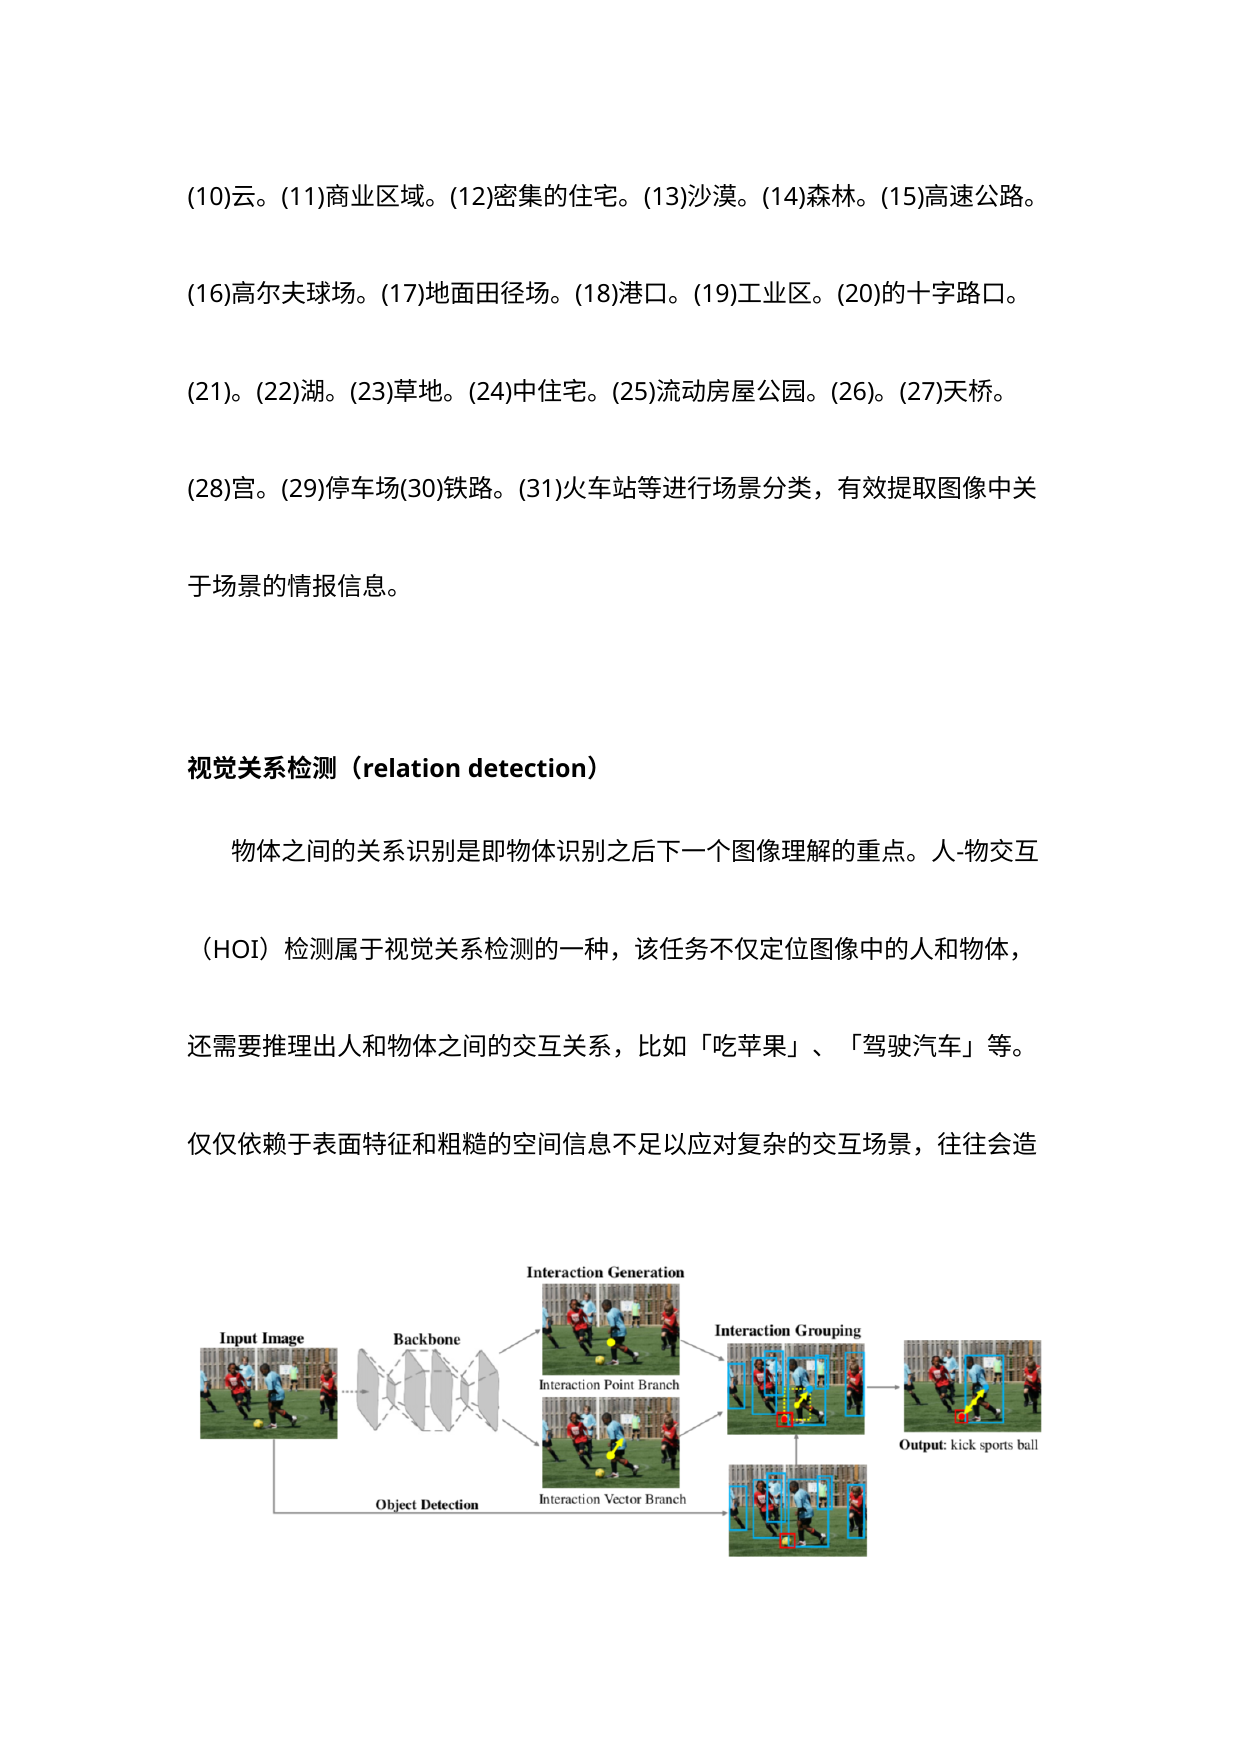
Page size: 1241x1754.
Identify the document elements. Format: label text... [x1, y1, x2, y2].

text 物体之间的关系识别是即物体识别之后下一个图像理解的重点。人-物交互（HOI）检测属于视觉关系检测的一种，该任务不仅定位图像中的人和物体，还需要推理出人和物体之间的交互关系，比如「吃苹果」、「驾驶汽车」等。仅仅依赖于表面特征和粗糙的空间信息不足以应对复杂的交互场景，往往会造成不准确的预测。本项目算法提出把HOI检测看作关键点检测和分组问题。该方法直接把人-物对之间的交互检测为一系列交互点，并基于这些交互点学习出指向人和物体中心点的交互向量。并进一步提出交互匹配方案，对交互点、交互向量和物体检测分支产生的人和物体检测框进行匹配，从而获得最后的交互预测。 [187, 817, 1053, 1175]
text 经过使用固有数据集对该网络进行训练，可对常见场景如(2)机场。(3)棒球内场。(4)篮球场。(5)海滩。(6)桥。(7)茂密的树丛。(8)教堂。(9)圆形农田。(10)云。(11)商业区域。(12)密集的住宅。(13)沙漠。(14)森林。(15)高速公路。(16)高尔夫球场。(17)地面田径场。(18)港口。(19)工业区。(20)的十字路口。(21)。(22)湖。(23)草地。(24)中住宅。(25)流动房屋公园。(26)。(27)天桥。(28)宫。(29)停车场(30)铁路。(31)火车站等进行场景分类，有效提取图像中关于场景的情报信息。 [187, 162, 1053, 617]
text 视觉关系检测（relation detection） [187, 734, 1053, 799]
picture [187, 1255, 1053, 1565]
